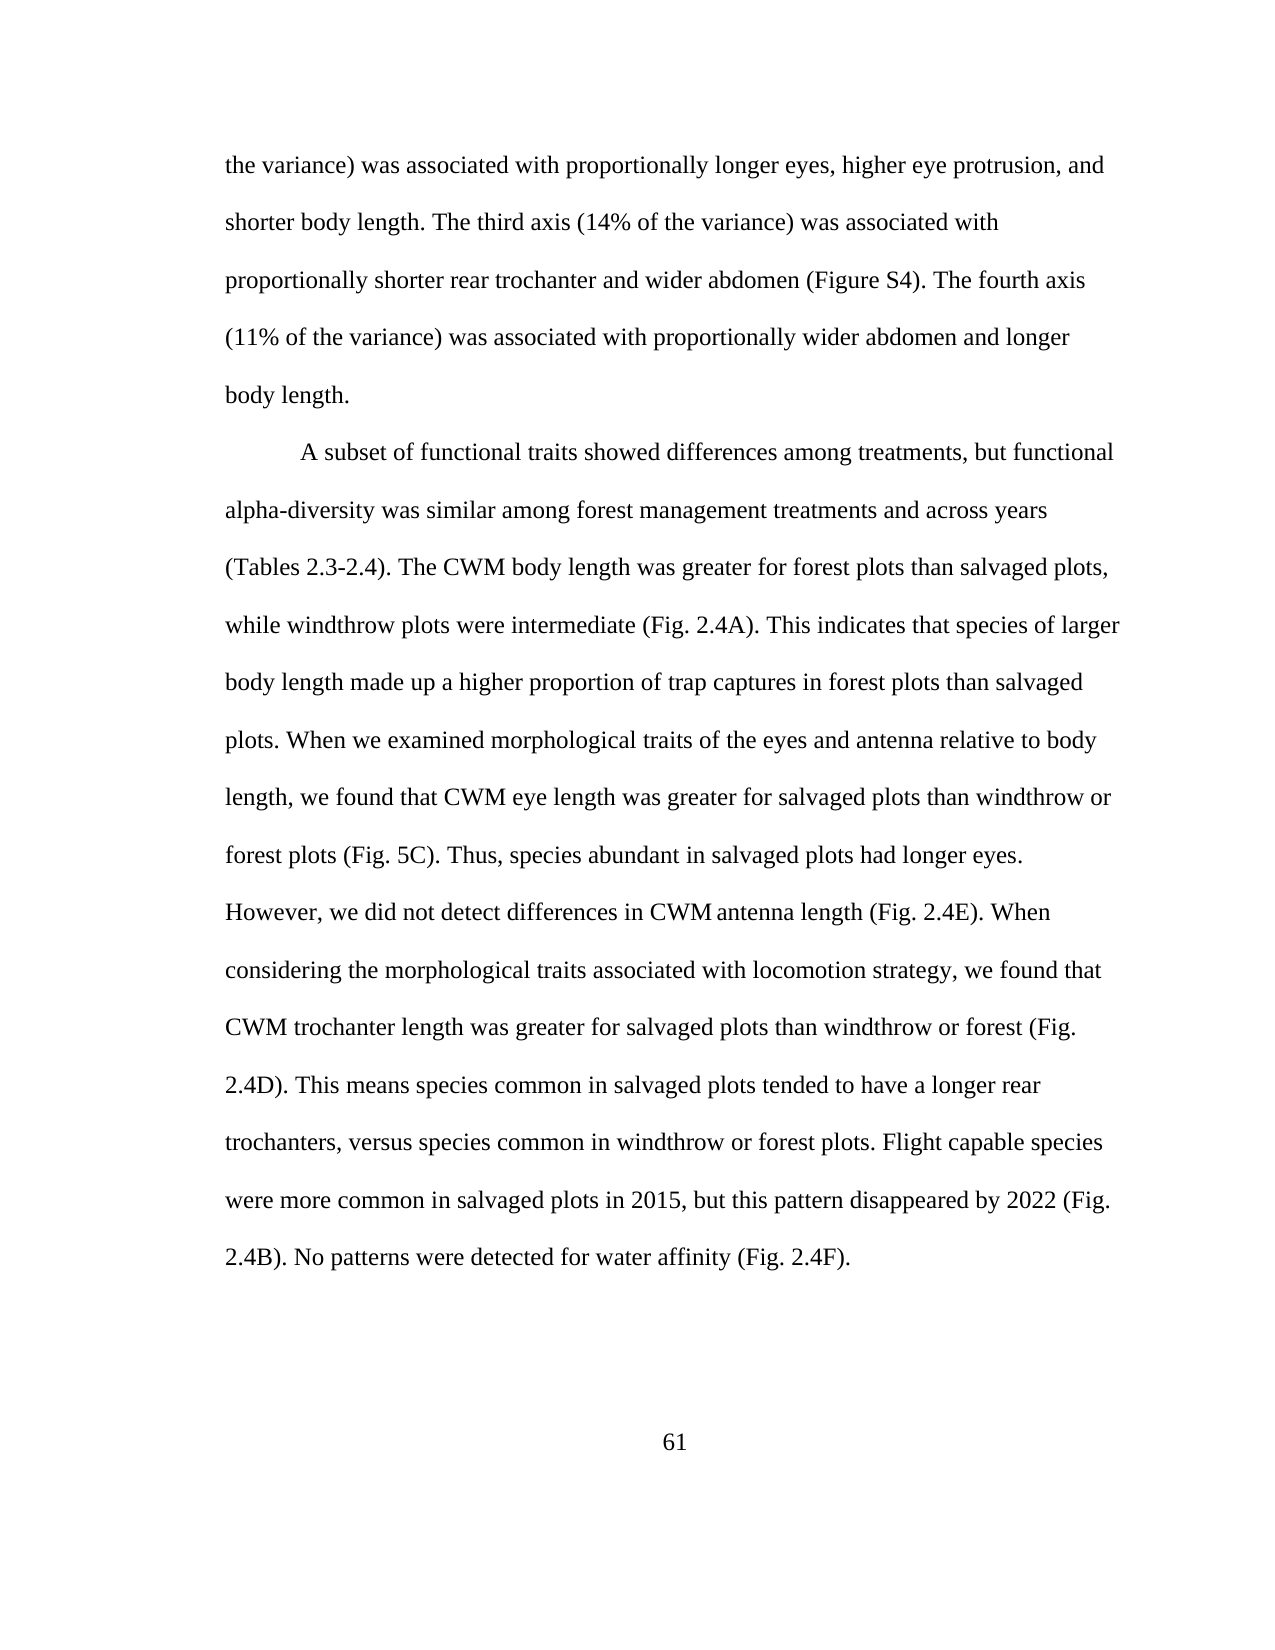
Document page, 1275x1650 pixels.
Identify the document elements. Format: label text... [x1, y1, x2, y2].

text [225, 150, 1125, 409]
text A subset of functional traits showed differences among treatments, but functional alpha-diversity was similar among forest management treatments and across years (Tables 2.3-2.4). The CWM body length was greater for forest plots than salvaged plots, while windthrow plots were intermediate (Fig. 2.4A). This indicates that species of larger body length made up a higher proportion of trap captures in forest plots than salvaged plots. When we examined morphological traits of the eyes and antenna relative to body length, we found that CWM eye length was greater for salvaged plots than windthrow or forest plots (Fig. 5C). Thus, species abundant in salvaged plots had longer eyes. However, we did not detect differences in CWM antenna length (Fig. 2.4E). When considering the morphological traits associated with locomotion strategy, we found that CWM trochanter length was greater for salvaged plots than windthrow or forest (Fig. 2.4D). This means species common in salvaged plots tended to have a longer rear trochanters, versus species common in windthrow or forest plots. Flight capable species were more common in salvaged plots in 2015, but this pattern disappeared by 2022 (Fig. 2.4B). No patterns were detected for water affinity (Fig. 2.4F). [225, 437, 1125, 1271]
